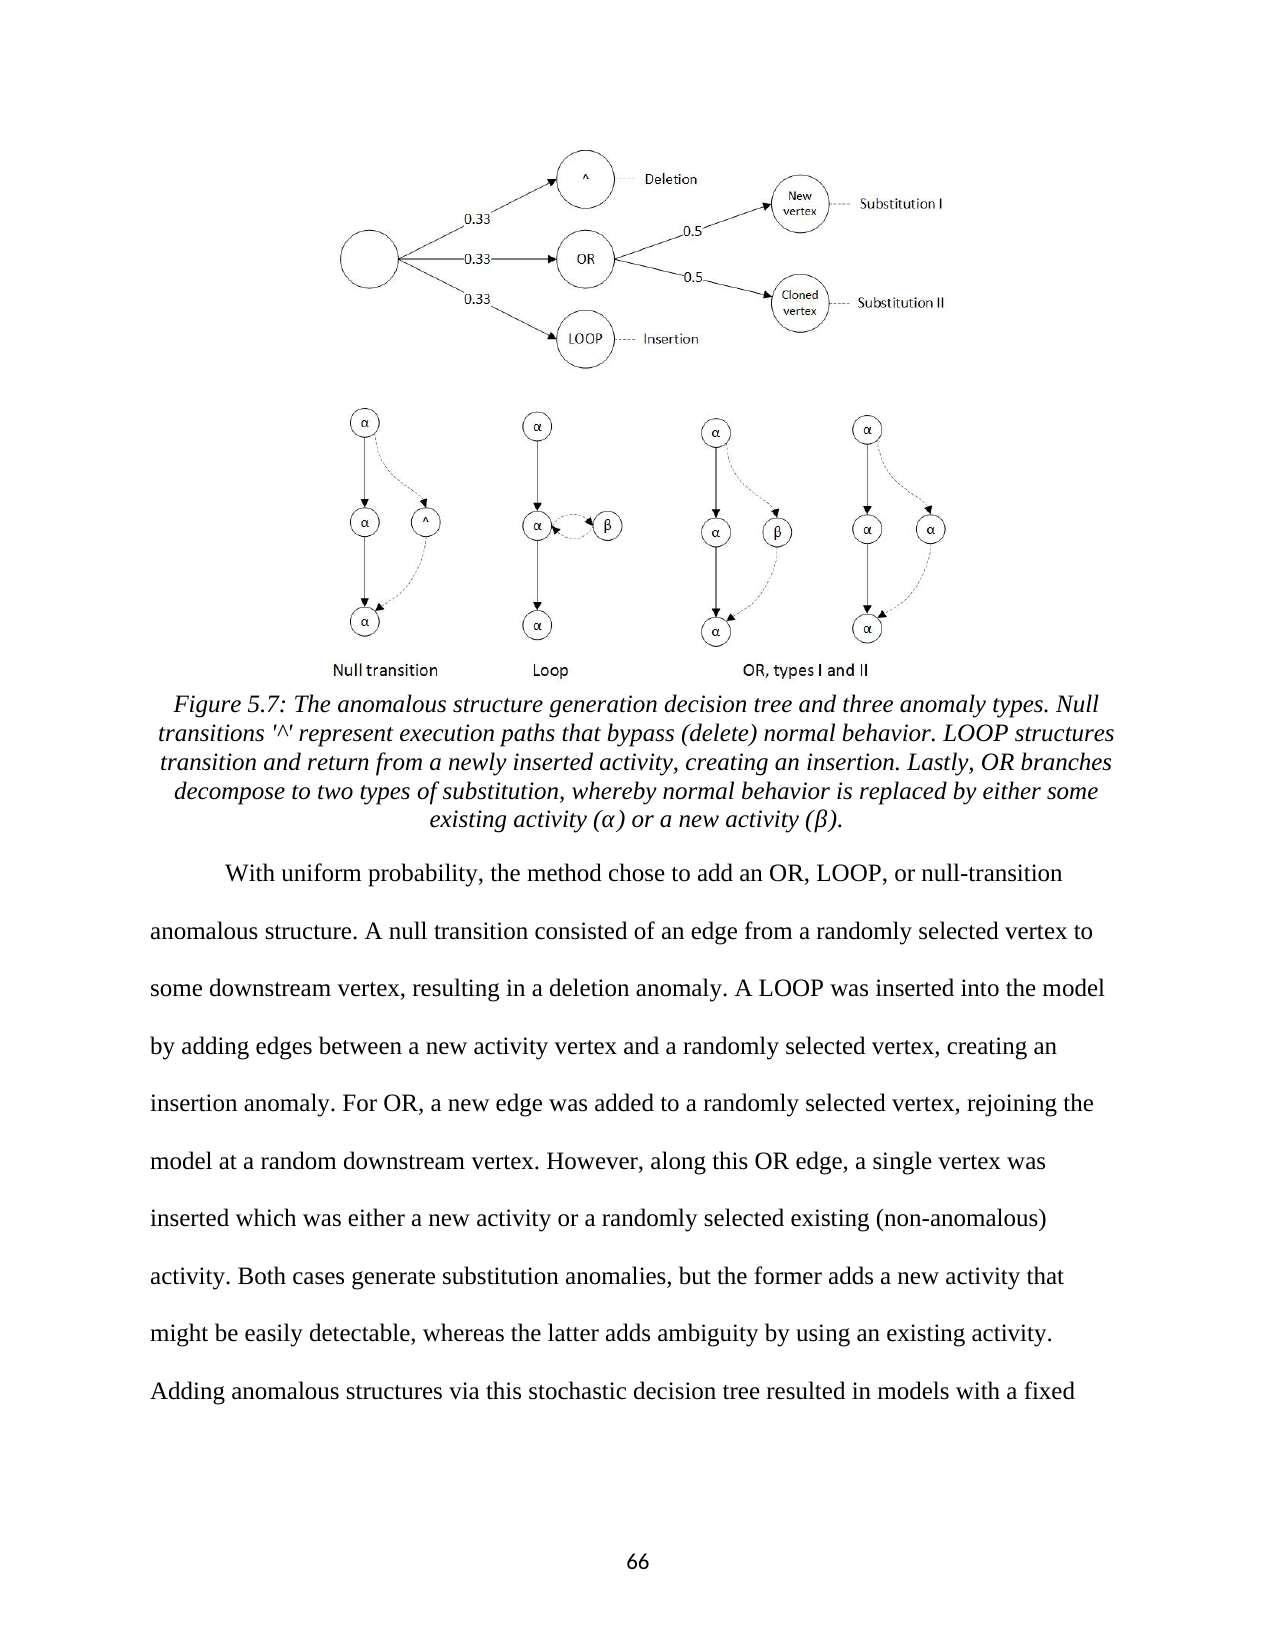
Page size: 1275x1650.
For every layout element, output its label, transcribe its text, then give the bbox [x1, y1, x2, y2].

picture [322, 150, 953, 690]
text Figure 5.7: The anomalous structure generation decision tree and three anomaly types. Null transitions '^' represent execution paths that bypass (delete) normal behavior. LOOP structures transition and return from a newly inserted activity, creating an insertion. Lastly, OR branches decompose to two types of substitution, whereby normal behavior is replaced by either some existing activity () or a new activity (). [150, 689, 1125, 833]
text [150, 858, 1125, 1404]
